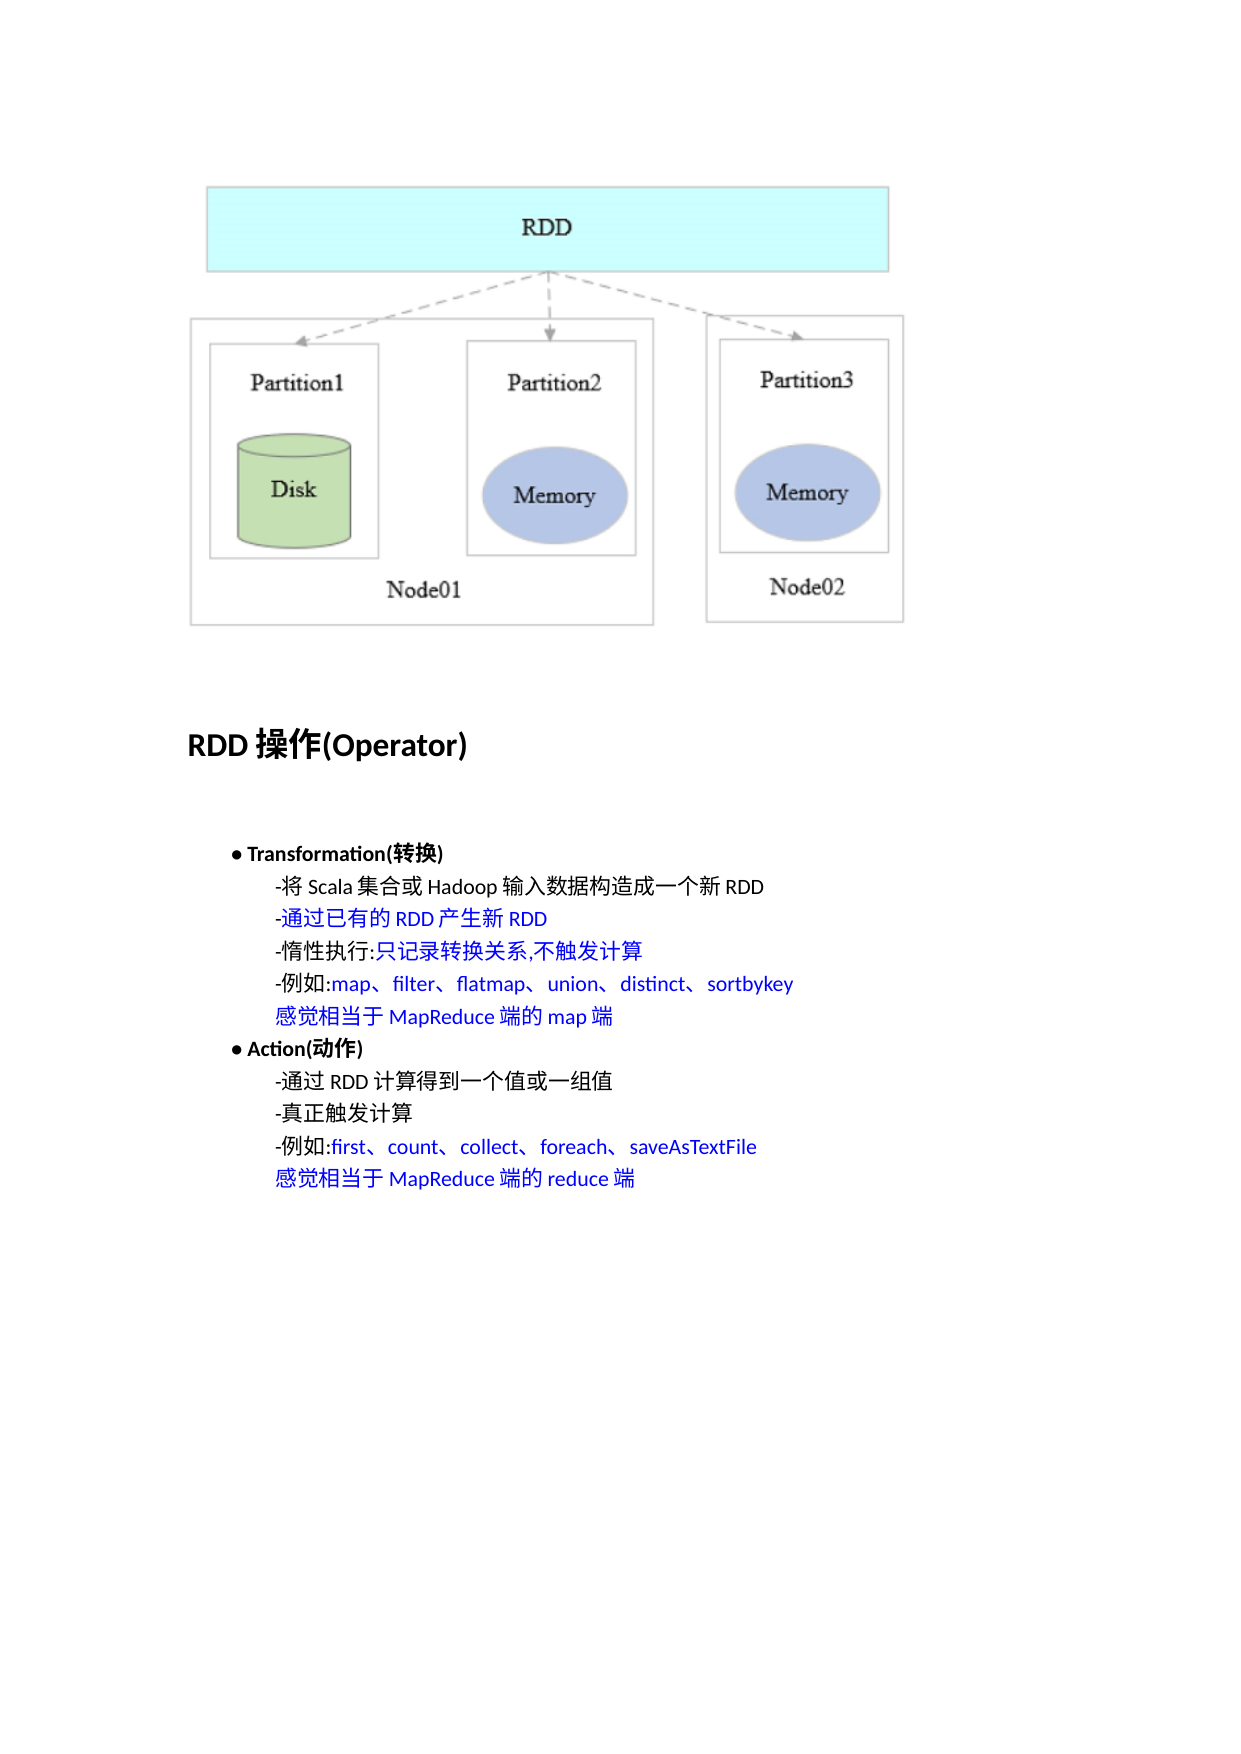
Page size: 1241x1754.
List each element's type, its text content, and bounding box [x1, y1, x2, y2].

text -通过RDD计算得到一个值或一组值 [231, 1063, 1053, 1096]
subtitle RDD操作(Operator) [187, 709, 1053, 774]
text -将Scala集合或Hadoop输入数据构造成一个新RDD [231, 868, 1053, 901]
text 感觉相当于MapReduce端的reduce端 [231, 1161, 1053, 1193]
picture [187, 162, 913, 631]
text -例如:map、filter、flatmap、union、distinct、sortbykey [231, 966, 1053, 998]
text • Transformation(转换) [187, 836, 1053, 868]
text -通过已有的RDD产生新RDD [231, 901, 1053, 933]
text 感觉相当于MapReduce端的map端 [231, 998, 1053, 1031]
text -例如:first、count、collect、foreach、saveAsTextFile [231, 1128, 1053, 1161]
text -惰性执行:只记录转换关系,不触发计算 [231, 933, 1053, 966]
text -真正触发计算 [231, 1096, 1053, 1128]
text • Action(动作) [187, 1031, 1053, 1063]
